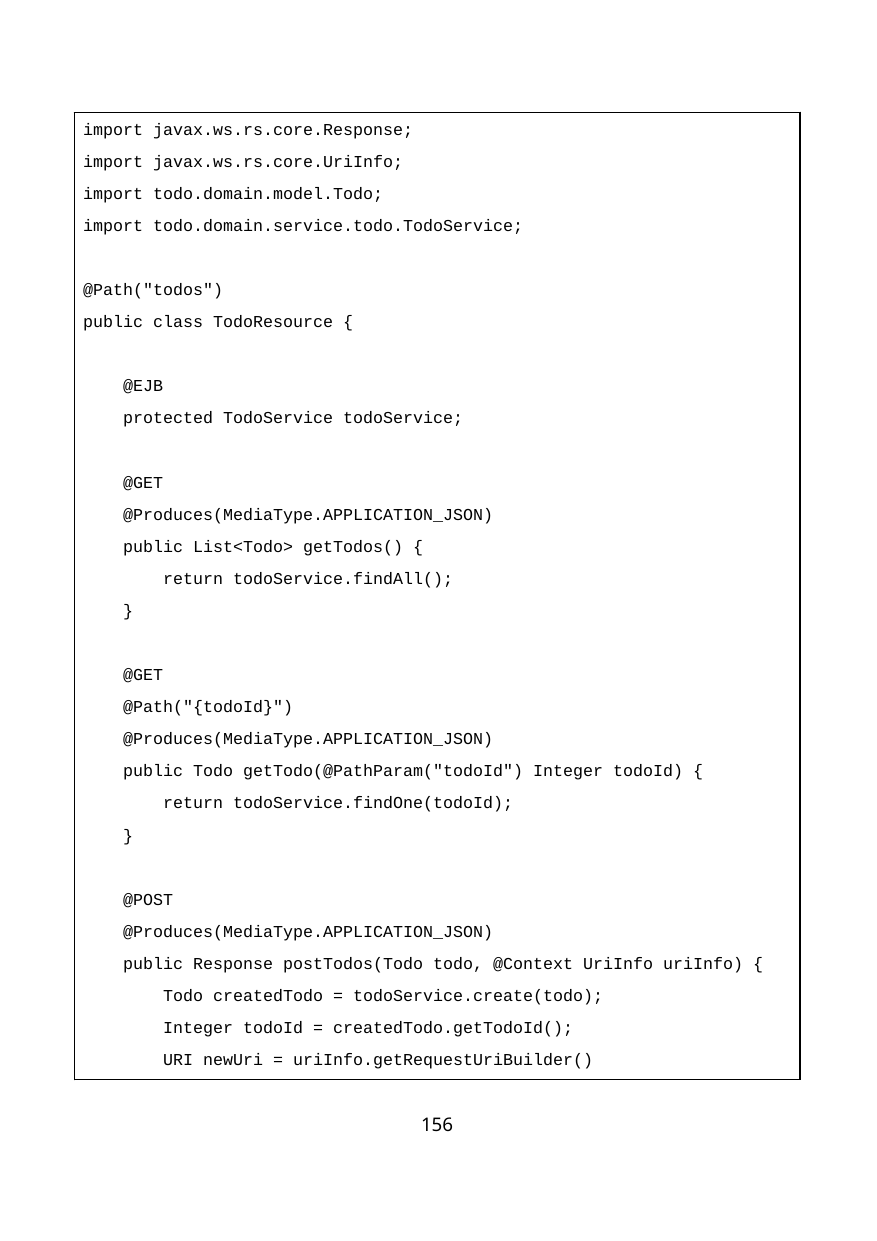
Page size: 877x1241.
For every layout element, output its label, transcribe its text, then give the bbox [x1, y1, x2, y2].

text public Response postTodos(Todo todo, @Context UriInfo uriInfo) { [83, 949, 791, 981]
text protected TodoService todoService; [83, 403, 791, 436]
text } [83, 821, 791, 853]
text Integer todoId = createdTodo.getTodoId(); [83, 1013, 791, 1042]
text public class TodoResource { [83, 307, 791, 339]
text URI newUri = uriInfo.getRequestUriBuilder() [75, 1042, 799, 1079]
text @GET [83, 660, 791, 692]
text import todo.domain.model.Todo; [83, 179, 791, 211]
text import todo.domain.service.todo.TodoService; [83, 211, 791, 243]
text Todo createdTodo = todoService.create(todo); [83, 981, 791, 1013]
text public Todo getTodo(@PathParam("todoId") Integer todoId) { [83, 756, 791, 788]
text @Produces(MediaType.APPLICATION_JSON) [83, 500, 791, 532]
text @POST [83, 885, 791, 917]
text return todoService.findAll(); [83, 564, 791, 596]
text public List<Todo> getTodos() { [83, 532, 791, 564]
text @Produces(MediaType.APPLICATION_JSON) [83, 724, 791, 756]
text @Path("todos") [83, 275, 791, 307]
text @GET [83, 468, 791, 500]
text import javax.ws.rs.core.UriInfo; [83, 147, 791, 179]
text @Produces(MediaType.APPLICATION_JSON) [83, 917, 791, 949]
text return todoService.findOne(todoId); [83, 788, 791, 821]
text } [83, 596, 791, 628]
text import javax.ws.rs.core.Response; [75, 113, 799, 147]
text @Path("{todoId}") [83, 692, 791, 724]
text @EJB [83, 371, 791, 403]
